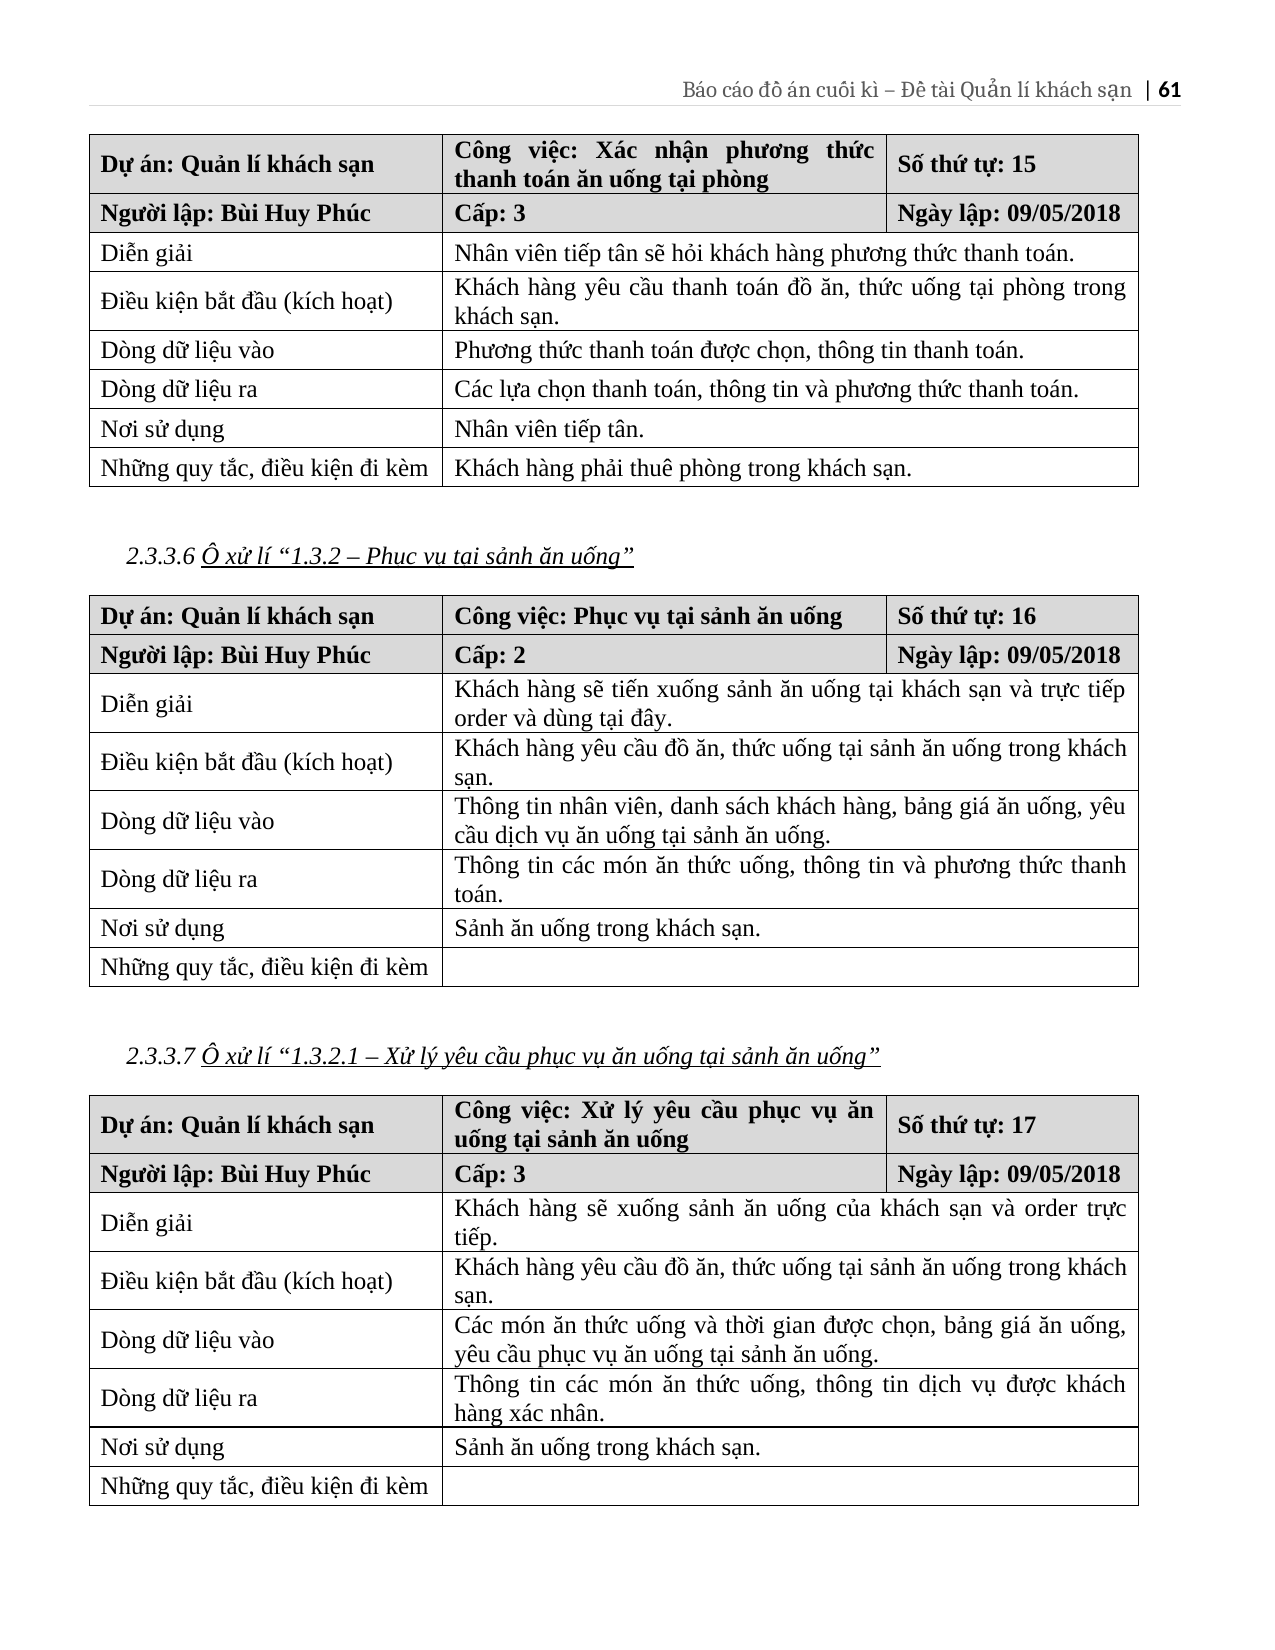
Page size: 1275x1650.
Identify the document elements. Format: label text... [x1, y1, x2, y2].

table_cell Cấp: 2 [443, 635, 886, 673]
table_cell Nơi sử dụng [90, 1428, 442, 1466]
table_cell Thông tin nhân viên, danh sách khách hàng, bảng giá ăn uống, yêu cầu dịch vụ ăn uống tại sảnh ăn uống. [443, 791, 1138, 849]
table_cell Khách hàng yêu cầu thanh toán đồ ăn, thức uống tại phòng trong khách sạn. [443, 272, 1138, 329]
table_cell Người lập: Bùi Huy Phúc [90, 1154, 442, 1192]
table_cell Ngày lập: 09/05/2018 [887, 635, 1138, 673]
table_cell Nhân viên tiếp tân. [443, 409, 1138, 447]
table_cell Những quy tắc, điều kiện đi kèm [90, 948, 442, 986]
table_cell Khách hàng yêu cầu đồ ăn, thức uống tại sảnh ăn uống trong khách sạn. [443, 1252, 1138, 1309]
table_header Công việc: Phục vụ tại sảnh ăn uống [443, 596, 886, 634]
table_cell [443, 948, 1138, 986]
table_cell Những quy tắc, điều kiện đi kèm [90, 448, 442, 486]
table_cell Nhân viên tiếp tân sẽ hỏi khách hàng phương thức thanh toán. [443, 233, 1138, 271]
table_cell Cấp: 3 [443, 1154, 886, 1192]
table_cell Phương thức thanh toán được chọn, thông tin thanh toán. [443, 331, 1138, 369]
table_cell Điều kiện bắt đầu (kích hoạt) [90, 1252, 442, 1309]
table_cell Nơi sử dụng [90, 909, 442, 947]
table_cell Thông tin các món ăn thức uống, thông tin và phương thức thanh toán. [443, 850, 1138, 907]
list Ô xử lí “1.3.2 – Phục vụ tại sảnh ăn uống” [126, 541, 1181, 570]
table_cell Ngày lập: 09/05/2018 [887, 1154, 1138, 1192]
table_cell Nơi sử dụng [90, 409, 442, 447]
table_cell Thông tin các món ăn thức uống, thông tin dịch vụ được khách hàng xác nhân. [443, 1369, 1138, 1426]
table_cell Khách hàng sẽ tiến xuống sảnh ăn uống tại khách sạn và trực tiếp order và dùng tại đây. [443, 674, 1138, 732]
table_cell Dòng dữ liệu vào [90, 1310, 442, 1368]
table_cell [443, 1467, 1138, 1505]
table_header Số thứ tự: 17 [887, 1096, 1138, 1153]
table_cell Dòng dữ liệu vào [90, 791, 442, 849]
table_cell Dòng dữ liệu ra [90, 850, 442, 907]
table_cell Sảnh ăn uống trong khách sạn. [443, 909, 1138, 947]
table_cell Cấp: 3 [443, 194, 886, 232]
table_cell Diễn giải [90, 674, 442, 732]
table_cell Khách hàng sẽ xuống sảnh ăn uống của khách sạn và order trực tiếp. [443, 1193, 1138, 1251]
table_cell Sảnh ăn uống trong khách sạn. [443, 1428, 1138, 1466]
table_cell Dòng dữ liệu ra [90, 1369, 442, 1426]
table_cell Các lựa chọn thanh toán, thông tin và phương thức thanh toán. [443, 370, 1138, 408]
table_cell Người lập: Bùi Huy Phúc [90, 635, 442, 673]
table_cell Điều kiện bắt đầu (kích hoạt) [90, 733, 442, 790]
table_cell Diễn giải [90, 233, 442, 271]
table_header Số thứ tự: 15 [887, 135, 1138, 193]
table_header Dự án: Quản lí khách sạn [90, 596, 442, 634]
table_cell Khách hàng yêu cầu đồ ăn, thức uống tại sảnh ăn uống trong khách sạn. [443, 733, 1138, 790]
table_cell Dòng dữ liệu ra [90, 370, 442, 408]
table_header Dự án: Quản lí khách sạn [90, 135, 442, 193]
list Ô xử lí “1.3.2.1 – Xử lý yêu cầu phục vụ ăn uống tại sảnh ăn uống” [126, 1041, 1181, 1069]
table_header Công việc: Xác nhận phương thức thanh toán ăn uống tại phòng [443, 135, 886, 193]
table_header Số thứ tự: 16 [887, 596, 1138, 634]
table_cell Khách hàng phải thuê phòng trong khách sạn. [443, 448, 1138, 486]
table_cell Dòng dữ liệu vào [90, 331, 442, 369]
table_header Công việc: Xử lý yêu cầu phục vụ ăn uống tại sảnh ăn uống [443, 1096, 886, 1153]
table_header Dự án: Quản lí khách sạn [90, 1096, 442, 1153]
table_cell Diễn giải [90, 1193, 442, 1251]
table_cell Ngày lập: 09/05/2018 [887, 194, 1138, 232]
table_cell Người lập: Bùi Huy Phúc [90, 194, 442, 232]
table_cell Điều kiện bắt đầu (kích hoạt) [90, 272, 442, 329]
table_cell Những quy tắc, điều kiện đi kèm [90, 1467, 442, 1505]
table_cell Các món ăn thức uống và thời gian được chọn, bảng giá ăn uống, yêu cầu phục vụ ăn uống tại sảnh ăn uống. [443, 1310, 1138, 1368]
